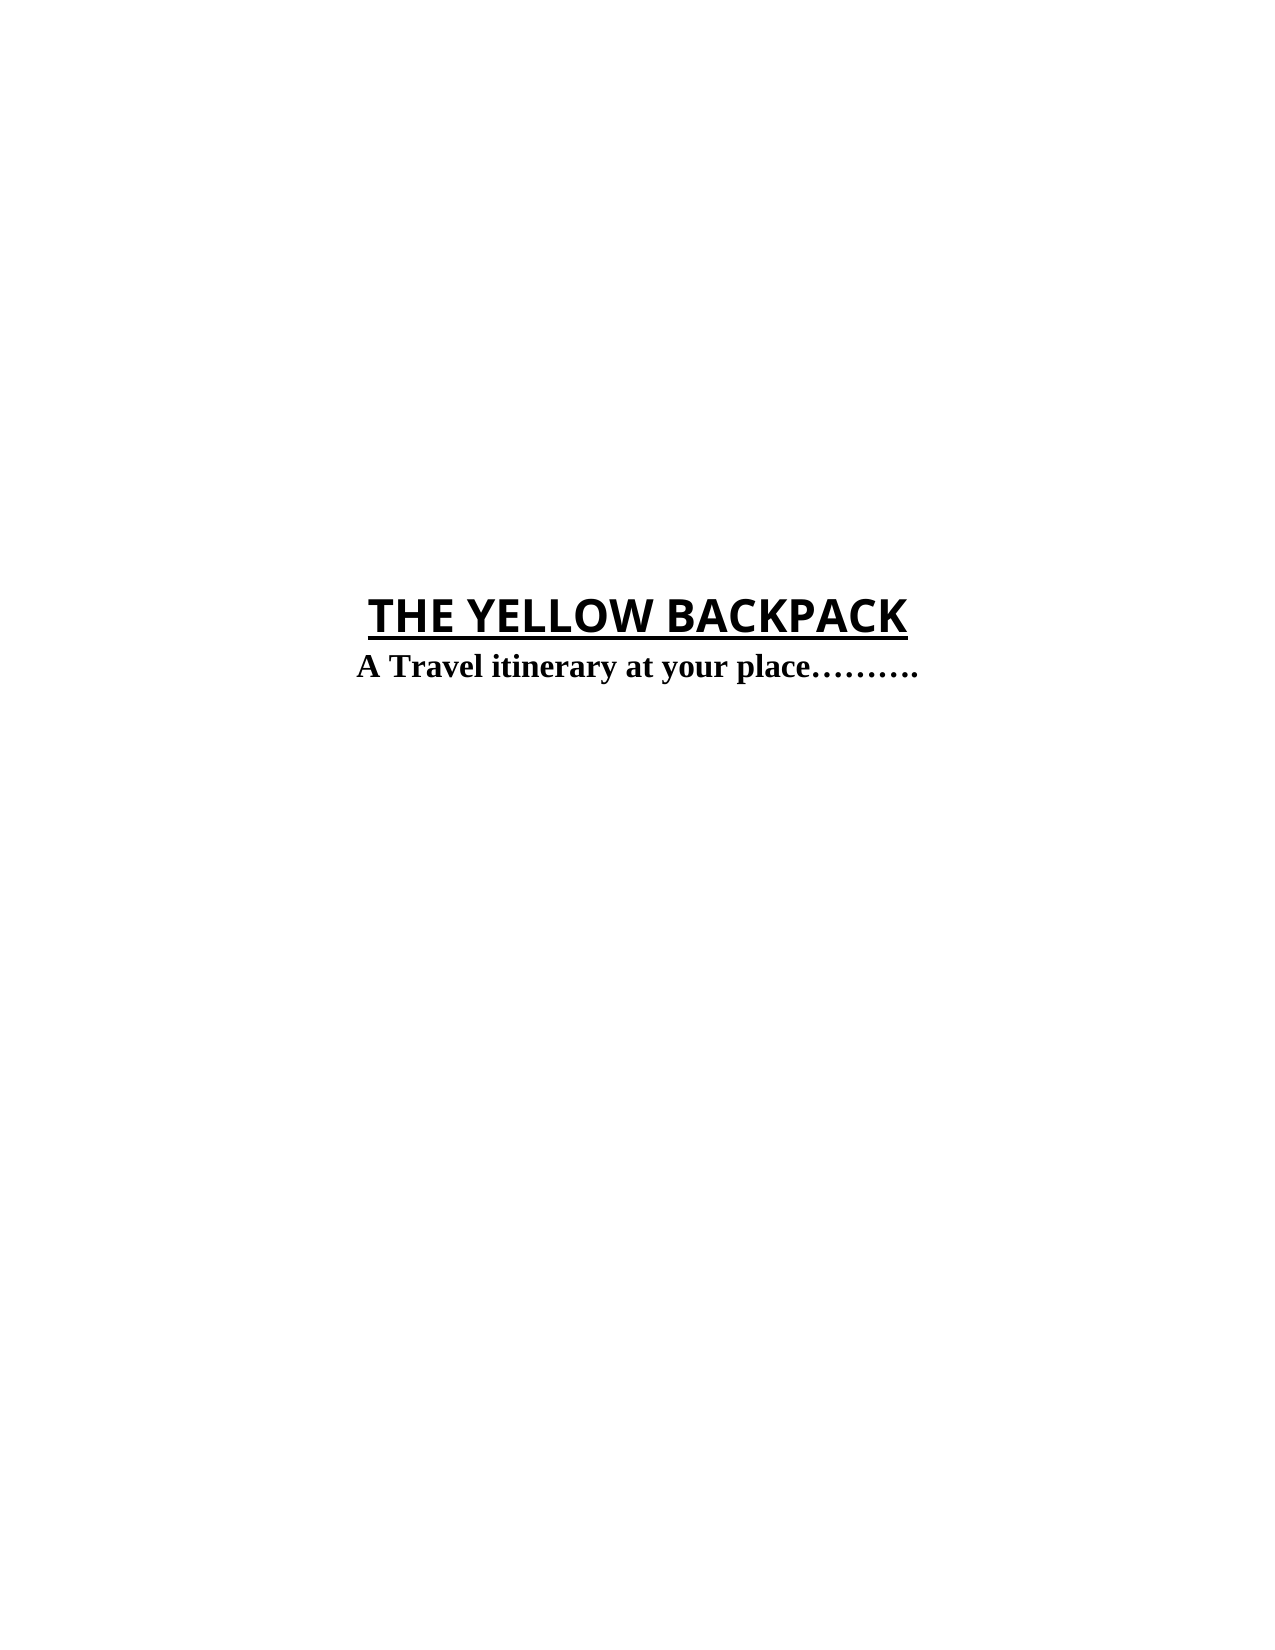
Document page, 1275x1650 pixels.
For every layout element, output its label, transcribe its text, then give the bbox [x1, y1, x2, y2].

text THE YELLOW BACKPACK [139, 584, 1135, 646]
text A Travel itinerary at your place………. [139, 646, 1135, 684]
